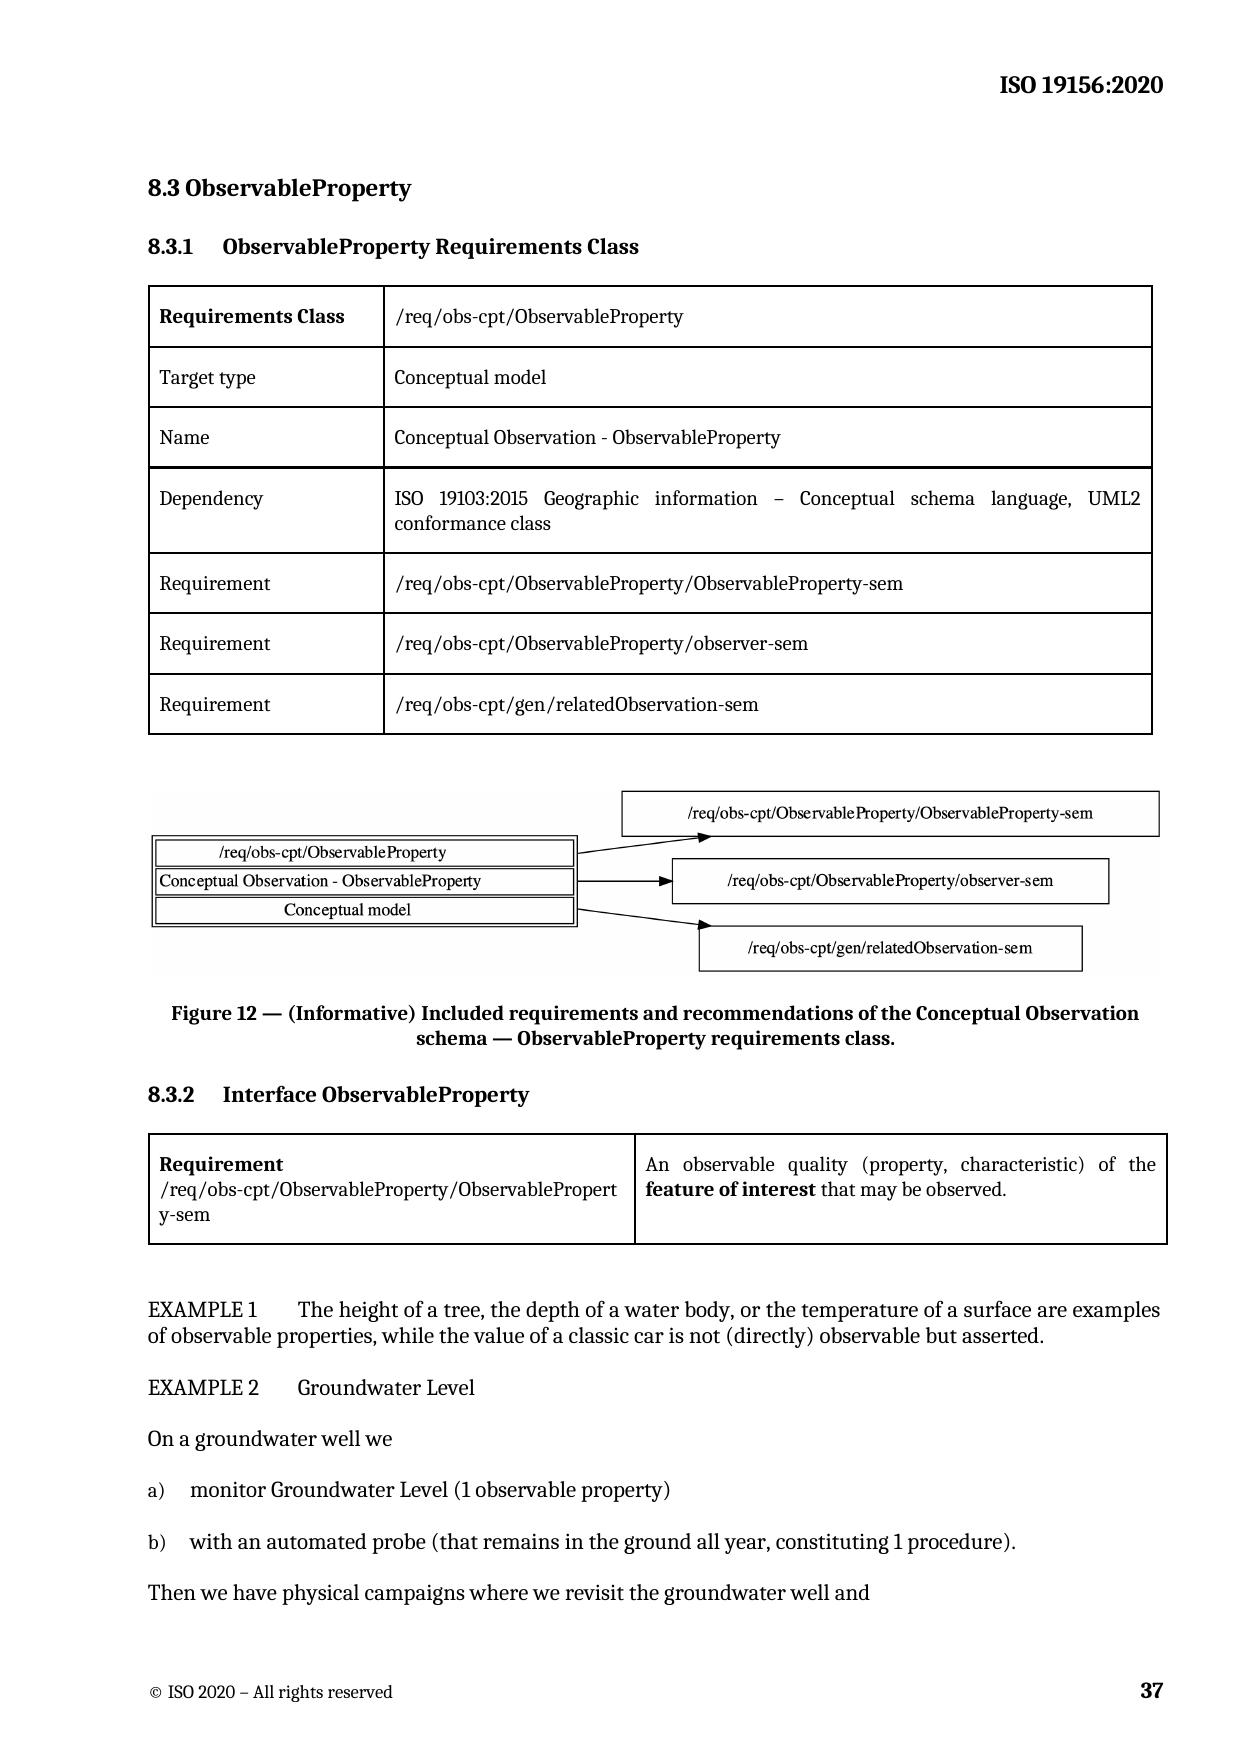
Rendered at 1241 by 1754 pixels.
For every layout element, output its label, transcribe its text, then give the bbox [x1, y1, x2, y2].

table_header Requirements Class [150, 287, 383, 346]
table_cell Dependency [150, 469, 383, 552]
subtitle ObservableProperty [148, 174, 1163, 203]
subtitle ObservableProperty Requirements Class [148, 234, 1163, 260]
text b) with an automated probe (that remains in the ground all year, constituting 1 procedure). [148, 1528, 1163, 1555]
table_header /req/obs-cpt/ObservableProperty [385, 287, 1151, 346]
text EXAMPLE 1 The height of a tree, the depth of a water body, or the temperature of a surface are examples of observable properties, while the value of a classic car is not (directly) observable but asserted. [148, 1297, 1163, 1349]
table_cell Conceptual Observation - ObservableProperty [385, 408, 1151, 466]
table_header Requirement /req/obs-cpt/ObservableProperty/ObservableProperty-sem [150, 1135, 634, 1243]
table_cell /req/obs-cpt/ObservableProperty/ObservableProperty-sem [385, 554, 1151, 612]
table_cell /req/obs-cpt/ObservableProperty/observer-sem [385, 614, 1151, 673]
table_cell Requirement [150, 614, 383, 673]
table_cell /req/obs-cpt/gen/relatedObservation-sem [385, 675, 1151, 733]
text Then we have physical campaigns where we revisit the groundwater well and [148, 1580, 1163, 1606]
picture [147, 786, 1164, 976]
subtitle Interface ObservableProperty [148, 1082, 1163, 1108]
text EXAMPLE 2 Groundwater Level [148, 1374, 1163, 1401]
text On a groundwater well we [148, 1426, 1163, 1452]
table_header An observable quality (property, characteristic) of the feature of interest that may be observed. [636, 1135, 1166, 1243]
table_cell ISO 19103:2015 Geographic information – Conceptual schema language, UML2 conformance class [385, 469, 1151, 552]
text a) monitor Groundwater Level (1 observable property) [148, 1477, 1163, 1503]
table_cell Name [150, 408, 383, 466]
text Figure 12 — (Informative) Included requirements and recommendations of the Conceptual Observation schema — ObservableProperty requirements class. [148, 1000, 1163, 1050]
table_cell Requirement [150, 675, 383, 733]
table_cell Conceptual model [385, 348, 1151, 406]
table_cell Requirement [150, 554, 383, 612]
table_cell Target type [150, 348, 383, 406]
